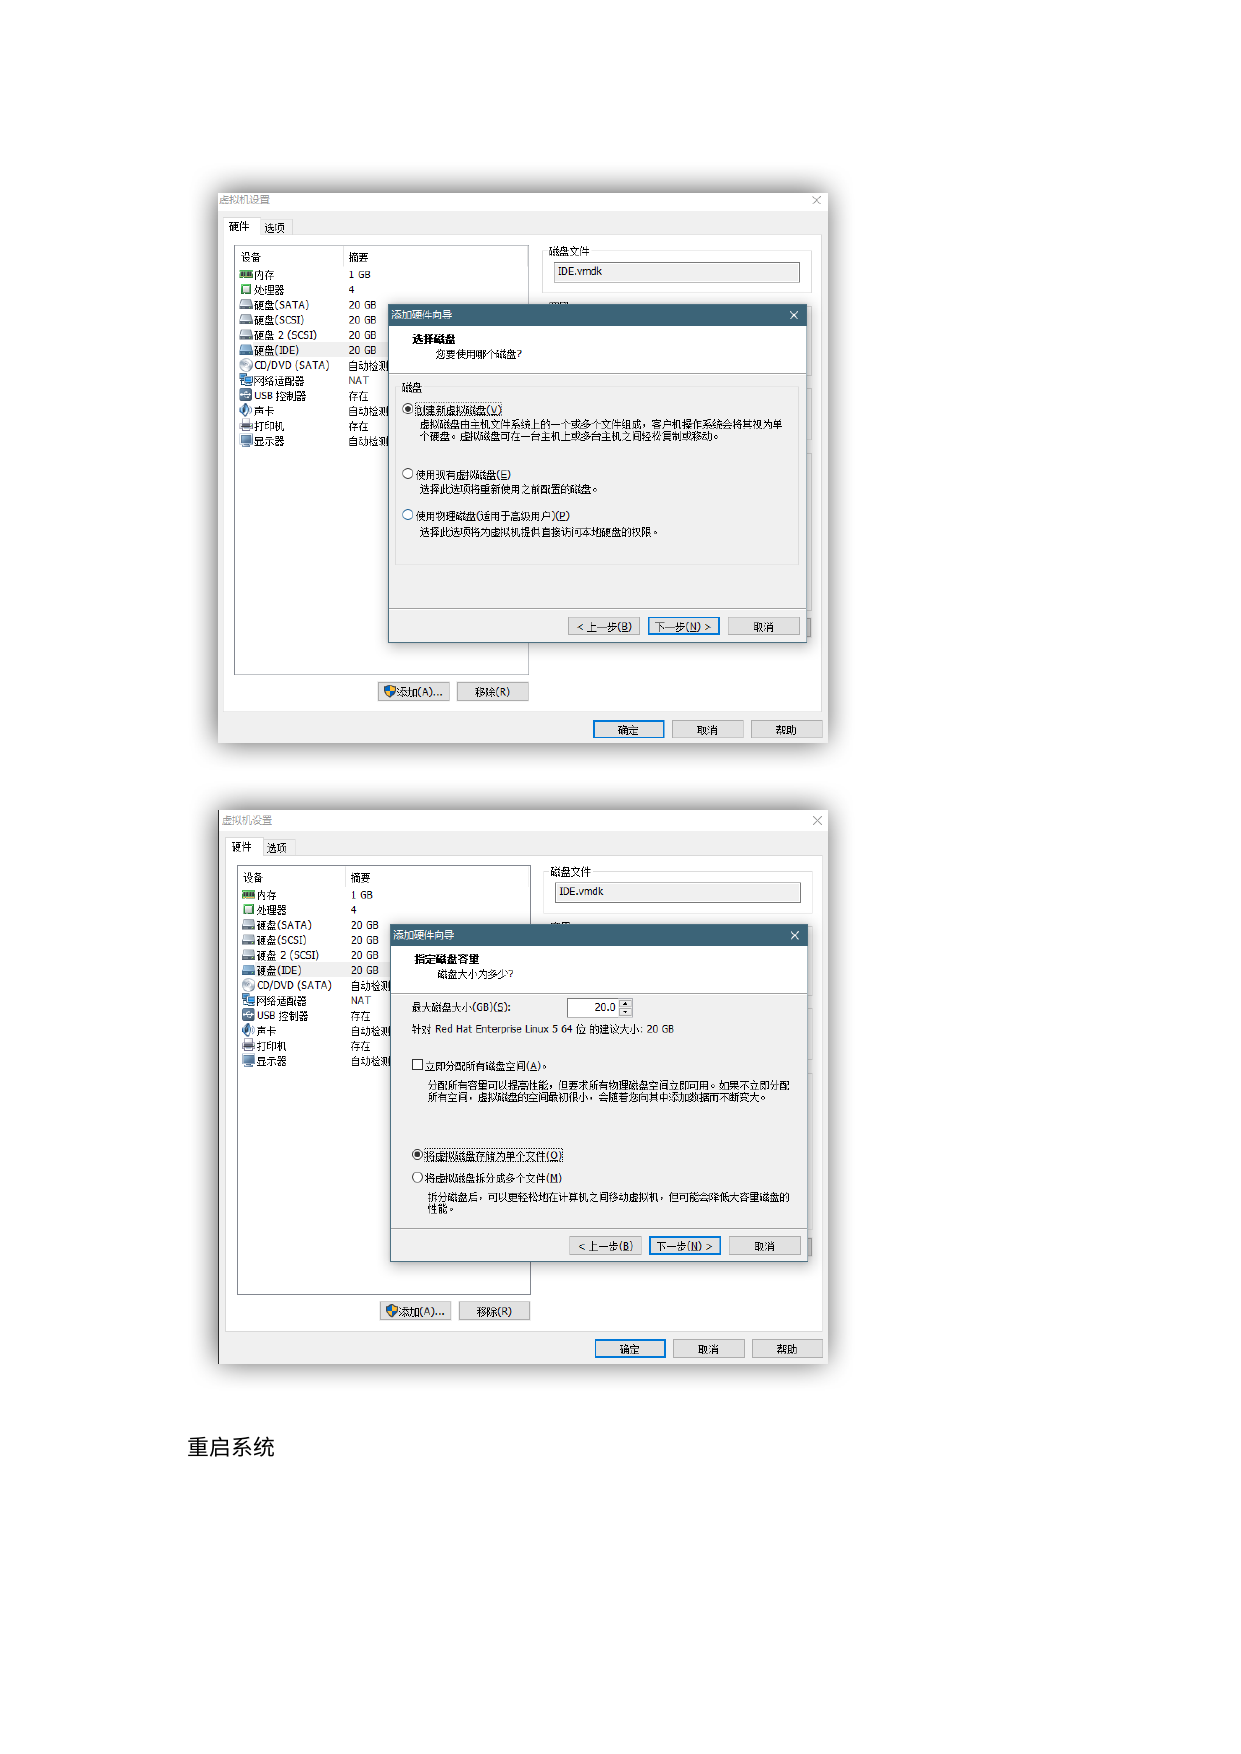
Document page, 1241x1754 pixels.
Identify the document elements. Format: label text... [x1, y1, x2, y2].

picture [218, 810, 828, 1364]
picture [218, 193, 828, 743]
text 重启系统 [187, 1429, 1053, 1462]
